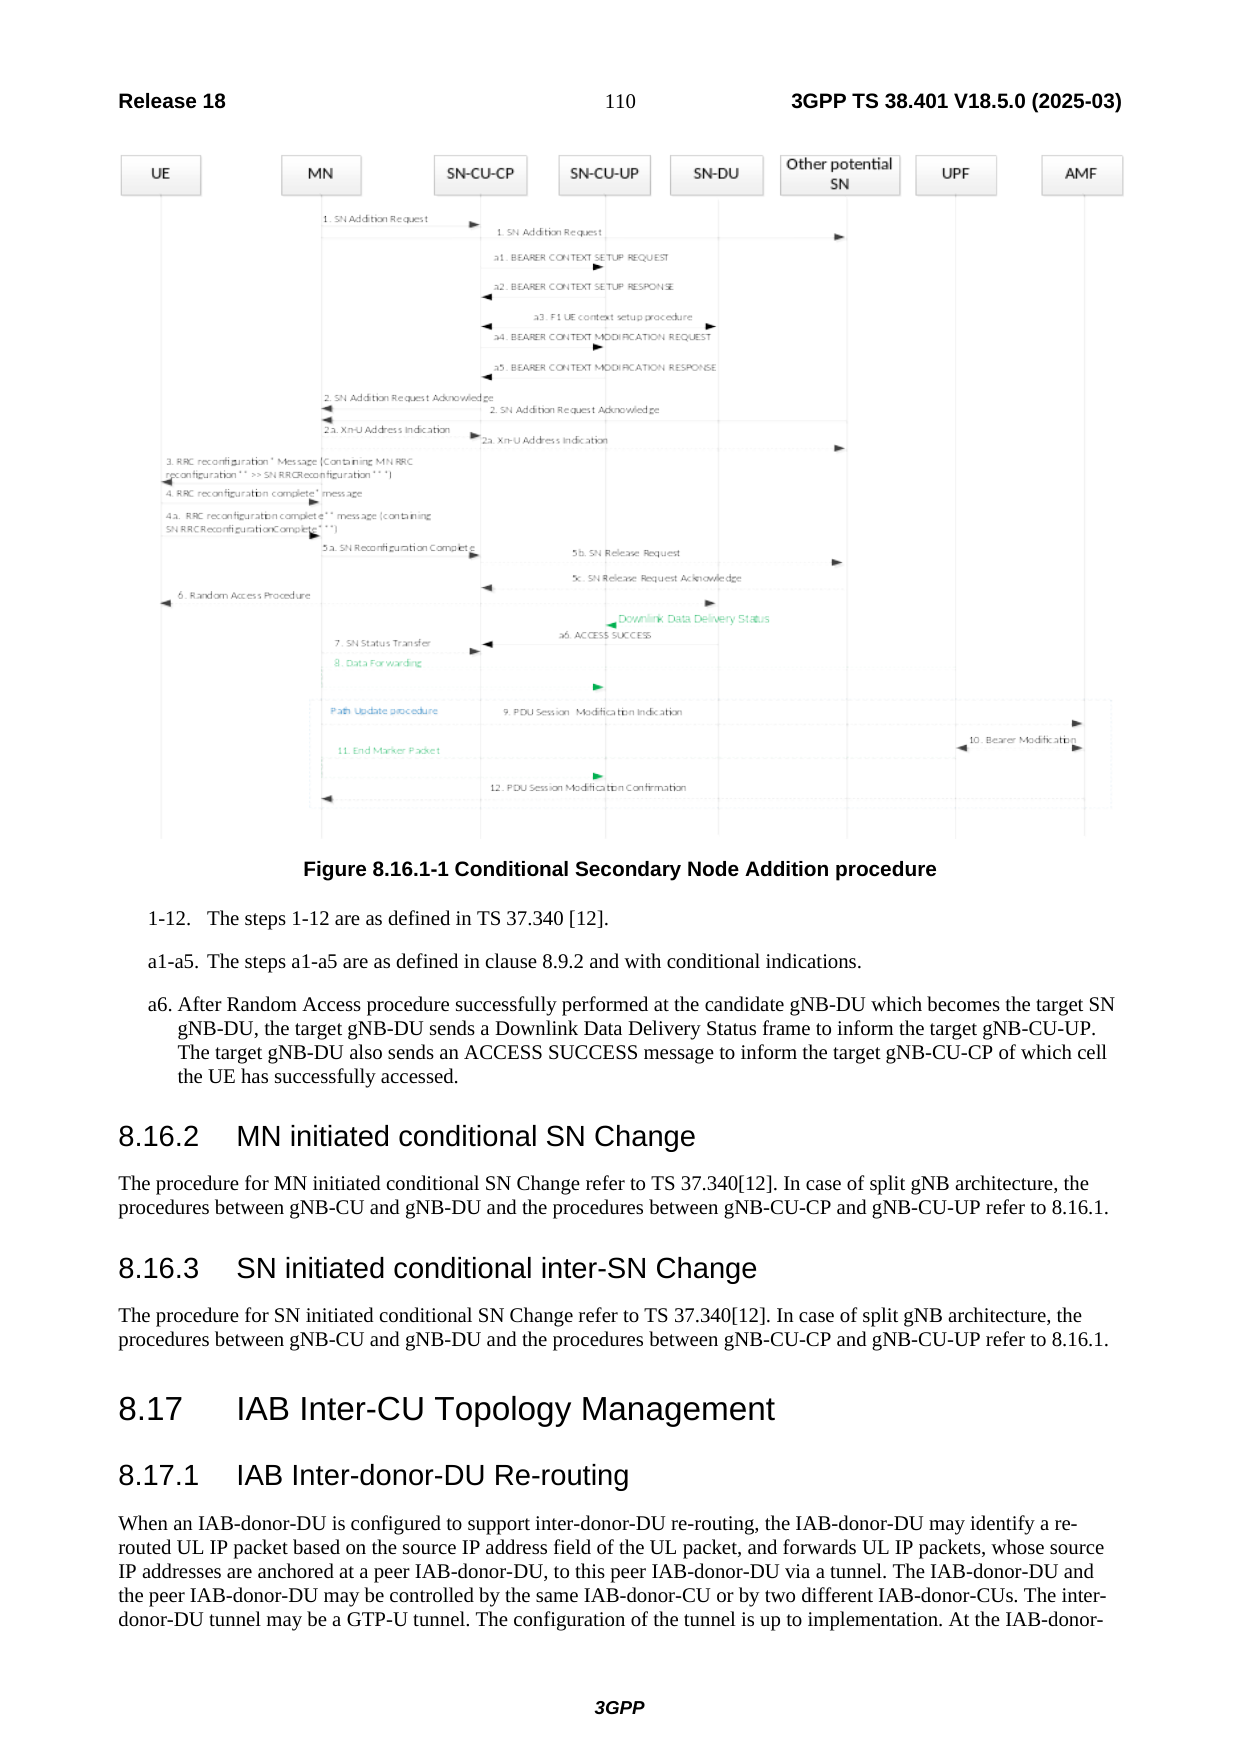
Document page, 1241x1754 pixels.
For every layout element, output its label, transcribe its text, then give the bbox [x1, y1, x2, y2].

text a6. After Random Access procedure successfully performed at the candidate gNB-DU which becomes the target SN gNB-DU, the target gNB-DU sends a Downlink Data Delivery Status frame to inform the target gNB-CU-UP. The target gNB-DU also sends an ACCESS SUCCESS message to inform the target gNB-CU-CP of which cell the UE has successfully accessed. [148, 991, 1122, 1088]
subtitle 8.17.1 IAB Inter-donor-DU Re-routing [118, 1458, 1122, 1492]
text The procedure for SN initiated conditional SN Change refer to TS 37.340[12]. In case of split gNB architecture, the procedures between gNB-CU and gNB-DU and the procedures between gNB-CU-CP and gNB-CU-UP refer to 8.16.1. [118, 1303, 1122, 1351]
text a1-a5. The steps a1-a5 are as defined in clause 8.9.2 and with conditional indications. [148, 949, 1122, 973]
subtitle 8.16.2 MN initiated conditional SN Change [118, 1119, 1122, 1152]
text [118, 1511, 1122, 1631]
text The procedure for MN initiated conditional SN Change refer to TS 37.340[12]. In case of split gNB architecture, the procedures between gNB-CU and gNB-DU and the procedures between gNB-CU-CP and gNB-CU-UP refer to 8.16.1. [118, 1171, 1122, 1219]
text 1-12. The steps 1-12 are as defined in TS 37.340 [12]. [148, 906, 1122, 930]
text Figure 8.16.1-1 Conditional Secondary Node Addition procedure [118, 857, 1122, 881]
subtitle 8.17 IAB Inter-CU Topology Management [118, 1388, 1122, 1427]
subtitle 8.16.3 SN initiated conditional inter-SN Change [118, 1251, 1122, 1284]
